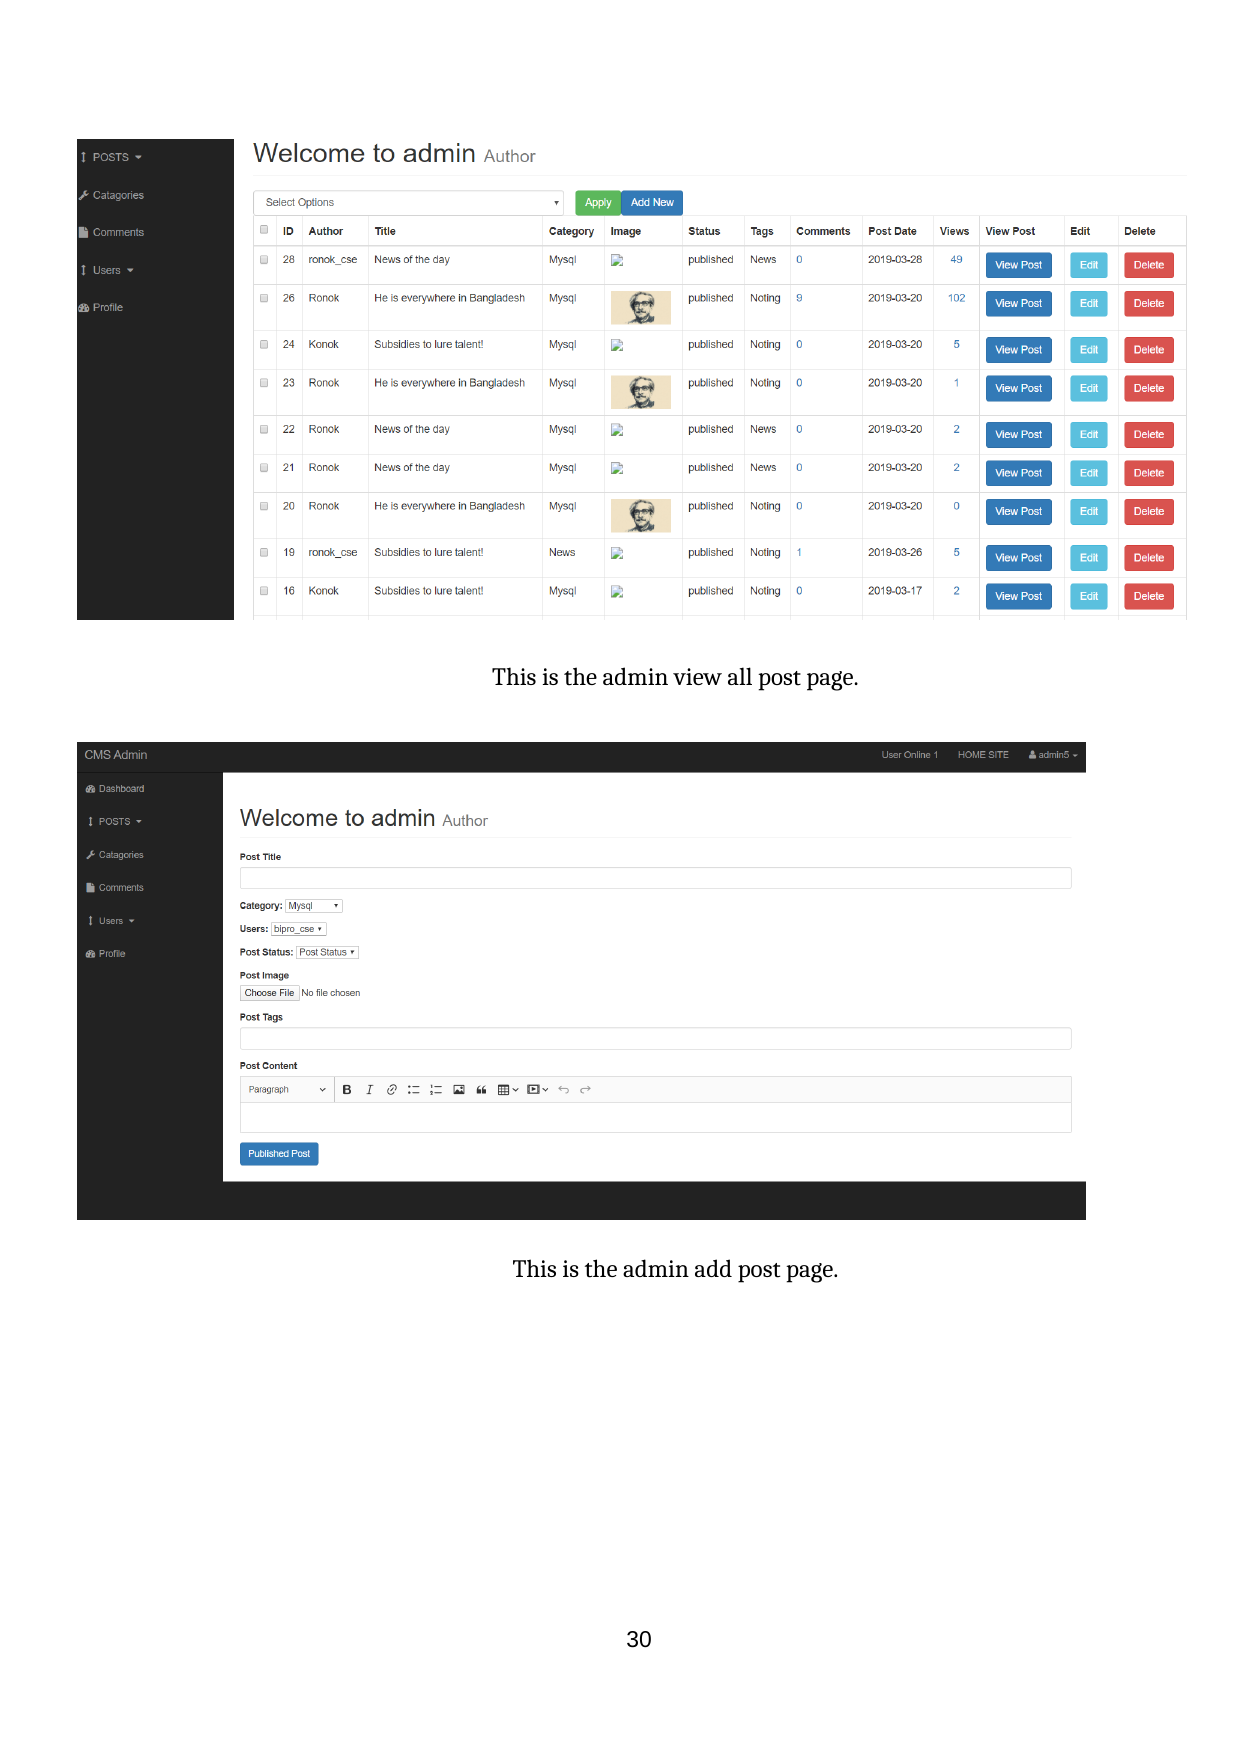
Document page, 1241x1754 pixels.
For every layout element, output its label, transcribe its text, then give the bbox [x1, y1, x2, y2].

text This is the admin add post page. [150, 1254, 1201, 1283]
picture [77, 139, 1200, 620]
text This is the admin view all post page. [150, 663, 1201, 692]
picture [77, 742, 1086, 1220]
